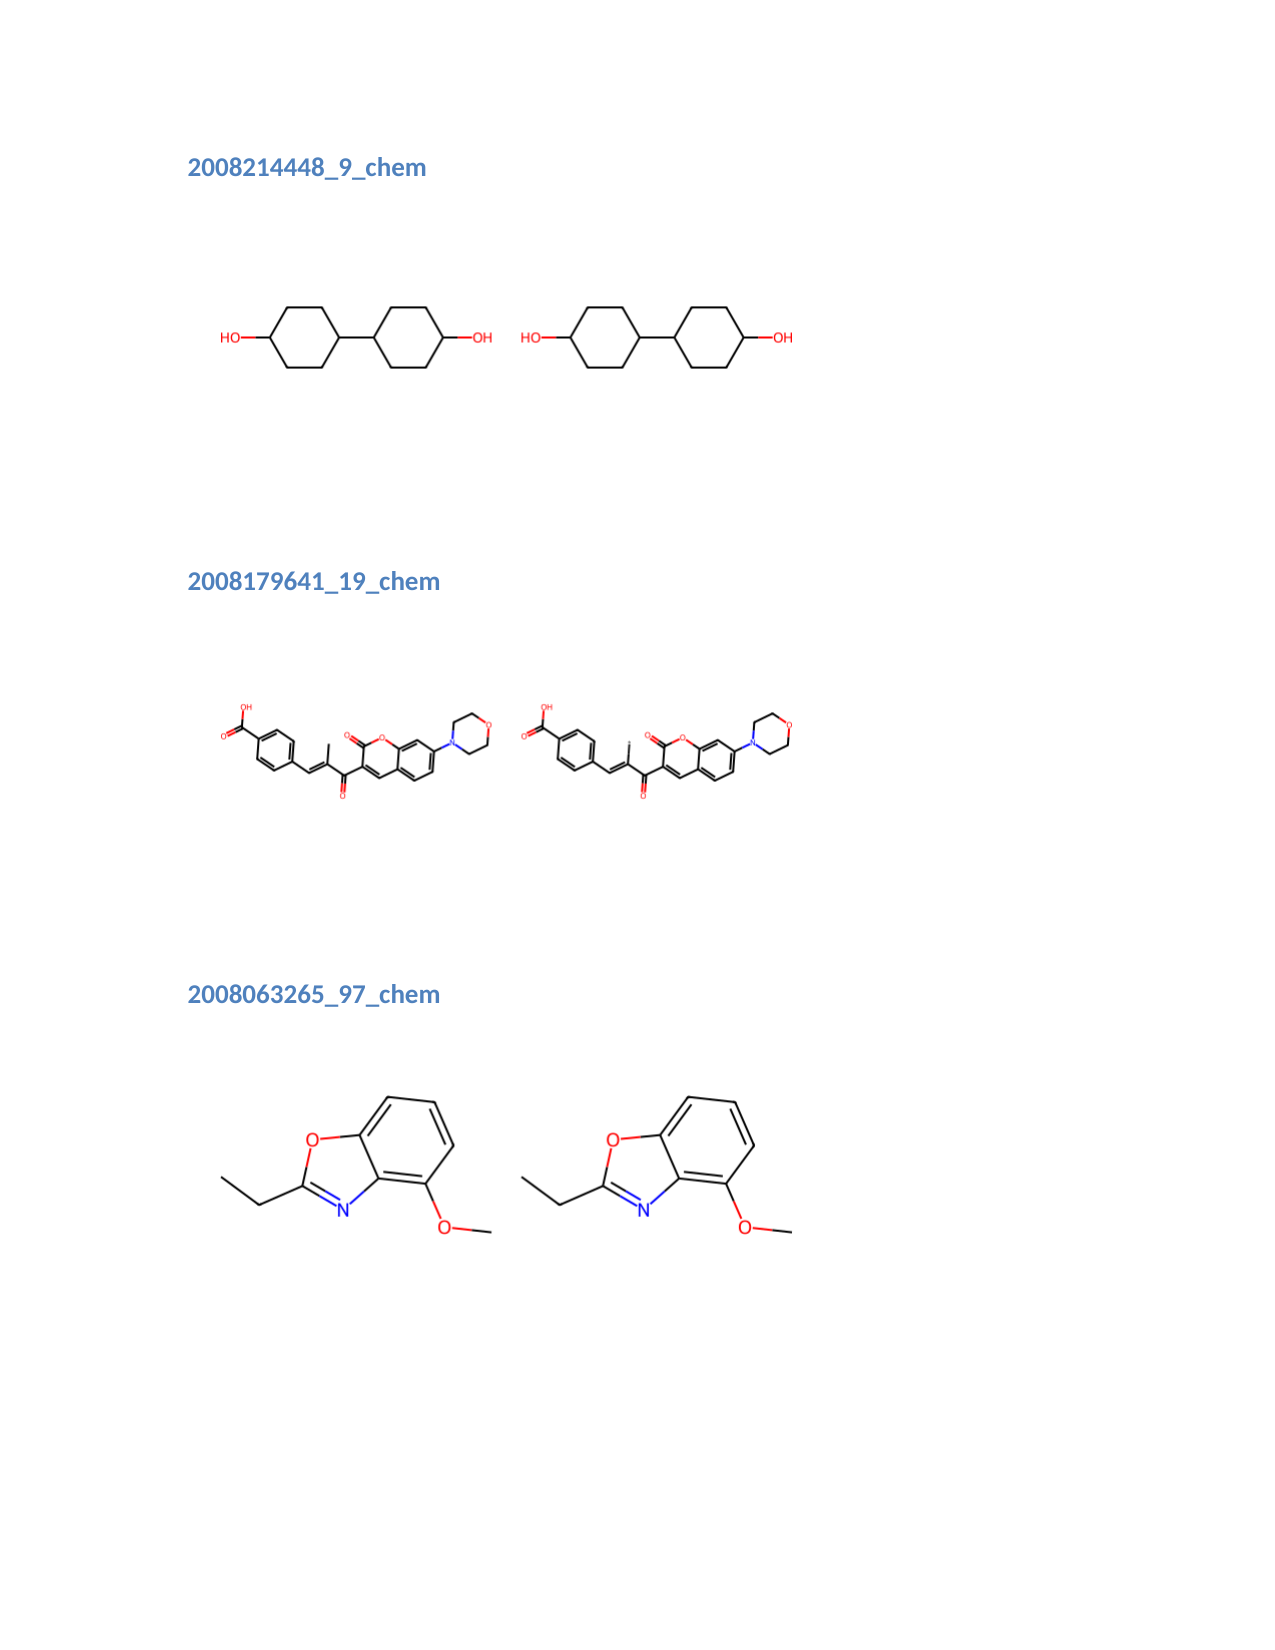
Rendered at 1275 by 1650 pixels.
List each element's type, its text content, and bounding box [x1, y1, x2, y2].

subtitle 2008063265_97_chem [187, 977, 1087, 1010]
picture [206, 601, 807, 902]
picture [206, 1015, 807, 1316]
picture [206, 187, 807, 488]
subtitle 2008179641_19_chem [187, 564, 1087, 597]
subtitle 2008214448_9_chem [187, 150, 1087, 183]
